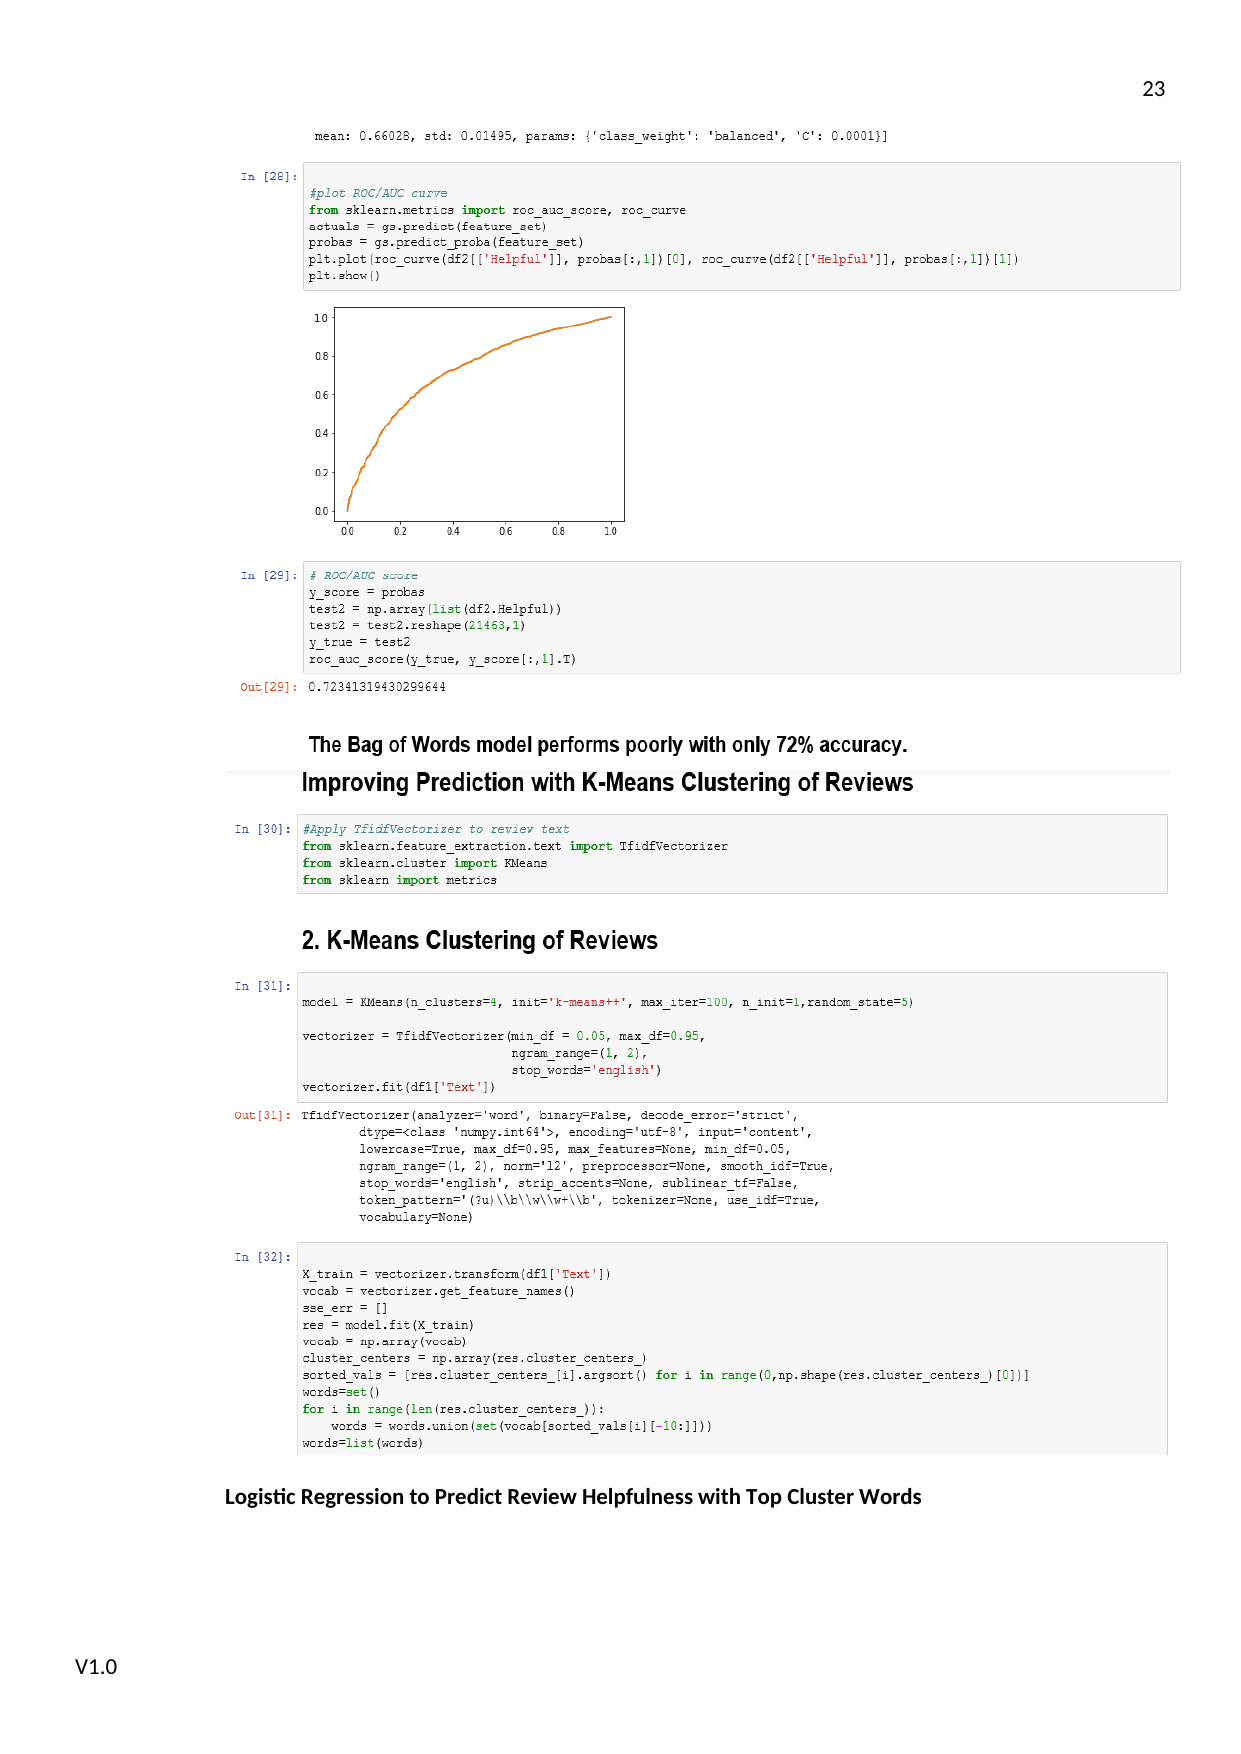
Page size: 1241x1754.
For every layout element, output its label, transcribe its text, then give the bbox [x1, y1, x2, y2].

list Logistic Regression to Predict Review Helpfulness with Top Cluster Words [225, 1482, 1165, 1510]
picture [225, 129, 1188, 1455]
